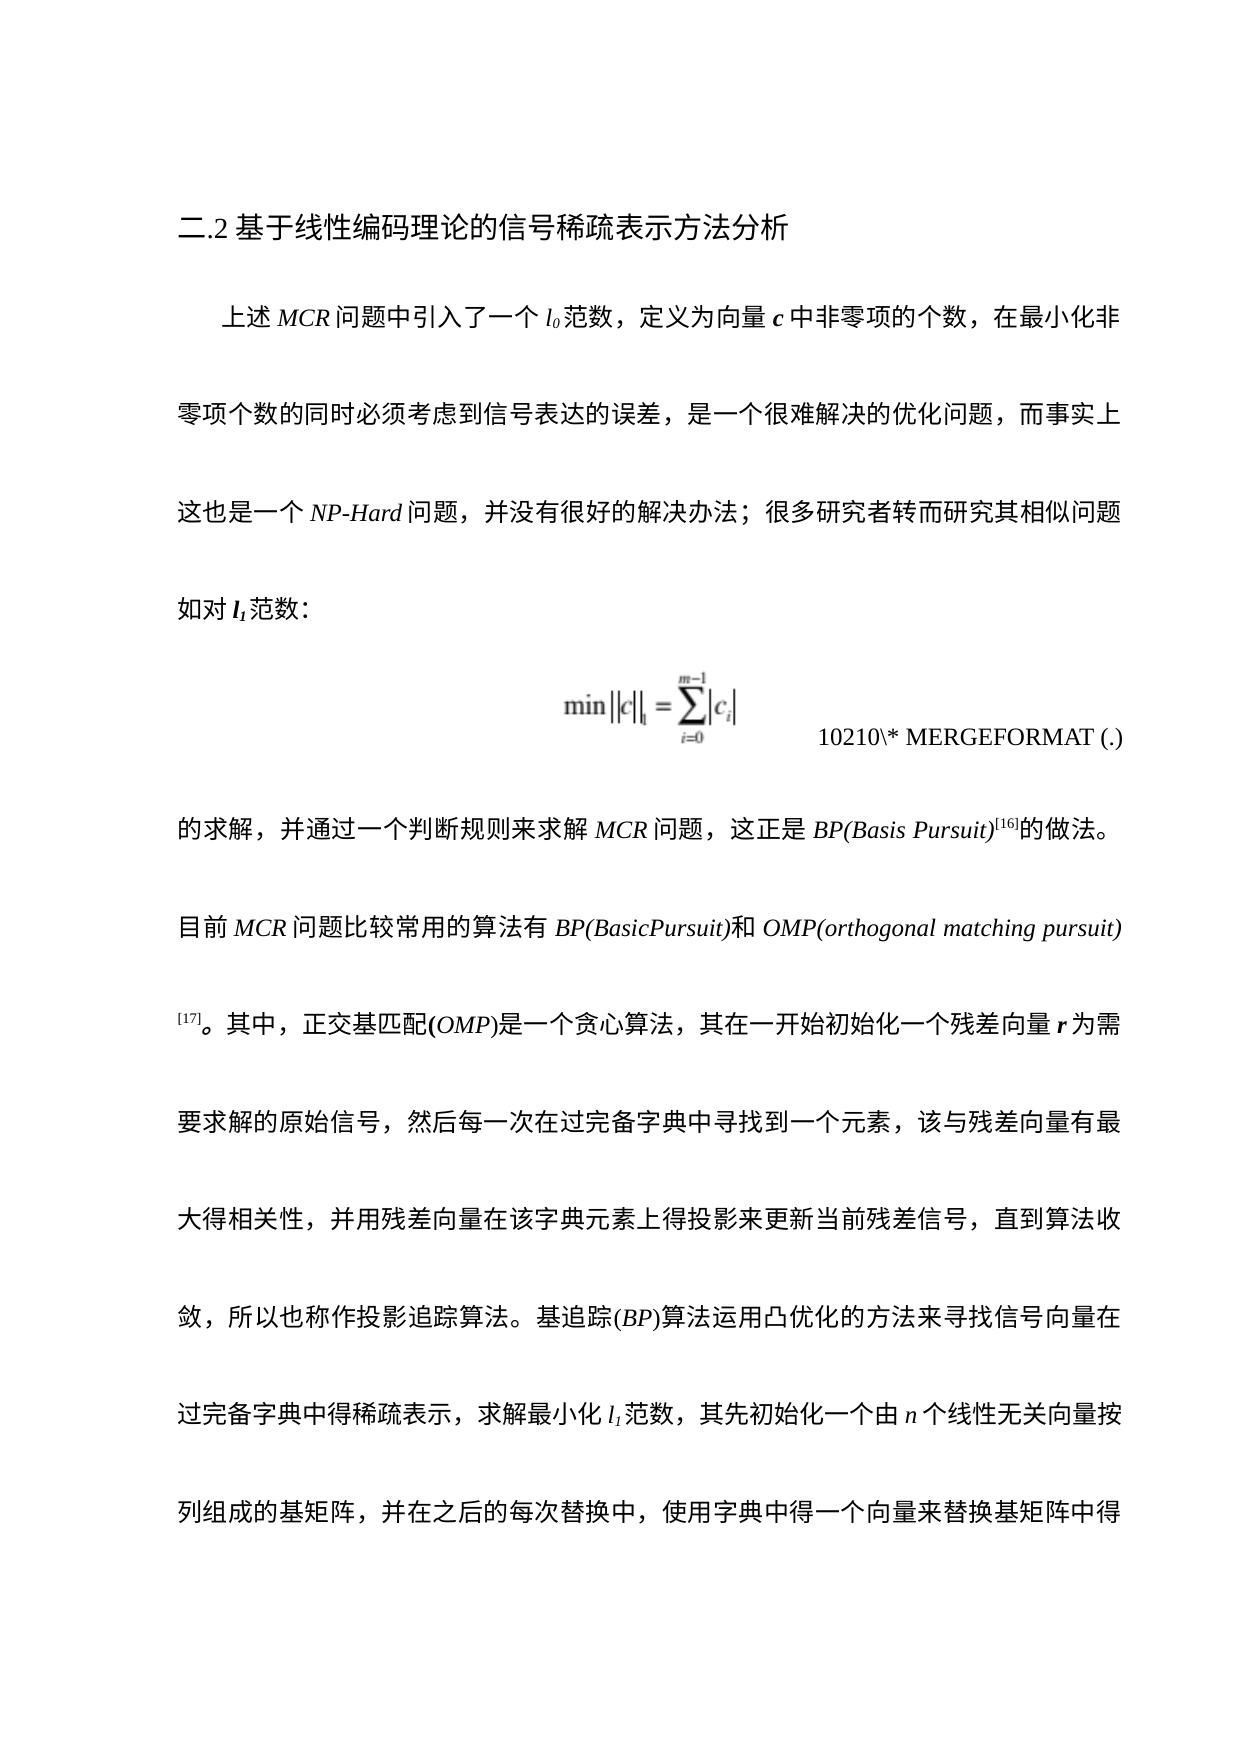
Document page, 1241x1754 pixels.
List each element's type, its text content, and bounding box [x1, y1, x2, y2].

subtitle 基于线性编码理论的信号稀疏表示方法分析 [177, 193, 1122, 258]
text 上述MCR问题中引入了一个l0范数，定义为向量c中非零项的个数，在最小化非零项个数的同时必须考虑到信号表达的误差，是一个很难解决的优化问题，而事实上这也是一个NP-Hard问题，并没有很好的解决办法；很多研究者转而研究其相似问题如对l1范数： [177, 283, 1122, 640]
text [177, 795, 1122, 1543]
